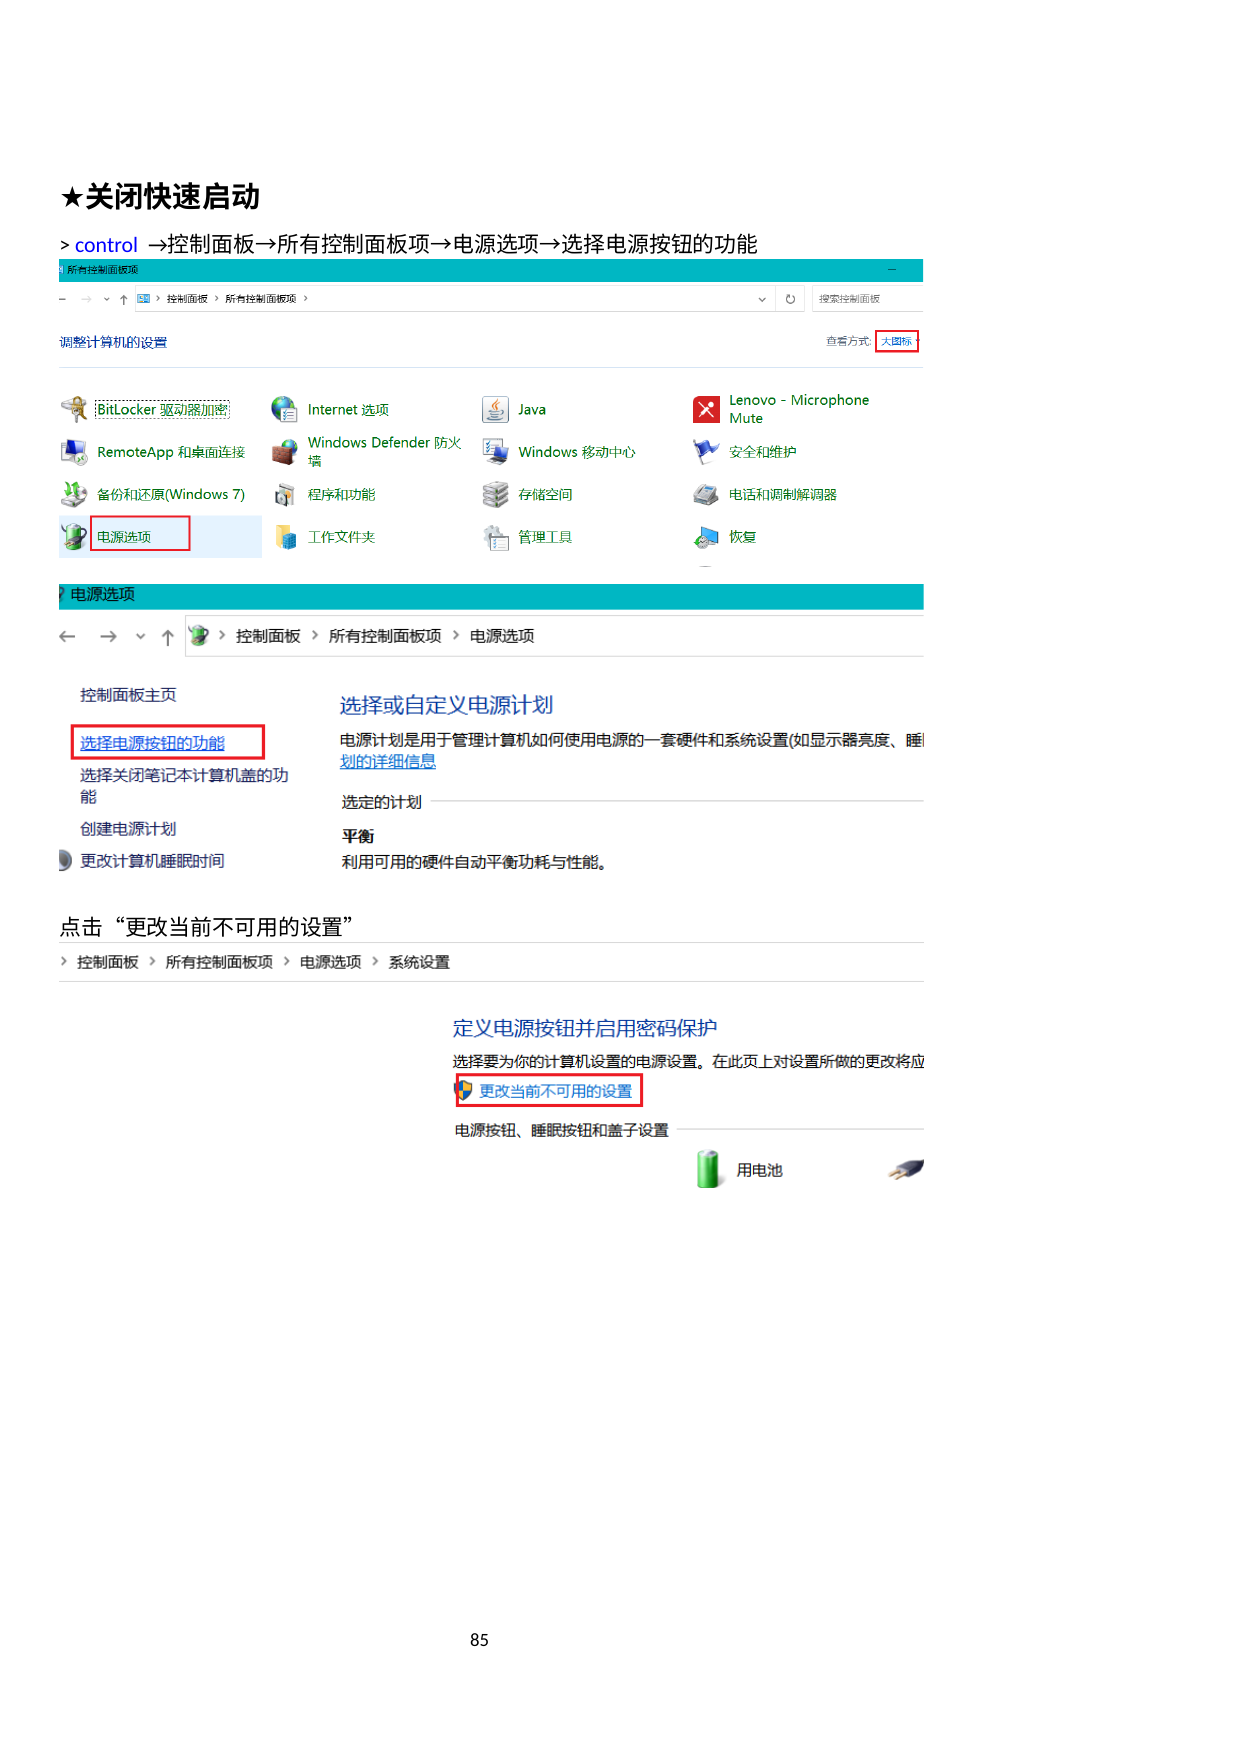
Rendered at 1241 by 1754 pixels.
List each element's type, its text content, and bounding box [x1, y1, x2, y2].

text > control →控制面板→所有控制面板项→电源选项→选择电源按钮的功能 [59, 227, 1181, 259]
text ★关闭快速启动 [59, 162, 1181, 227]
text 点击“更改当前不可用的设置” [59, 909, 1181, 942]
picture [59, 584, 924, 885]
picture [59, 259, 924, 567]
picture [59, 942, 924, 1188]
